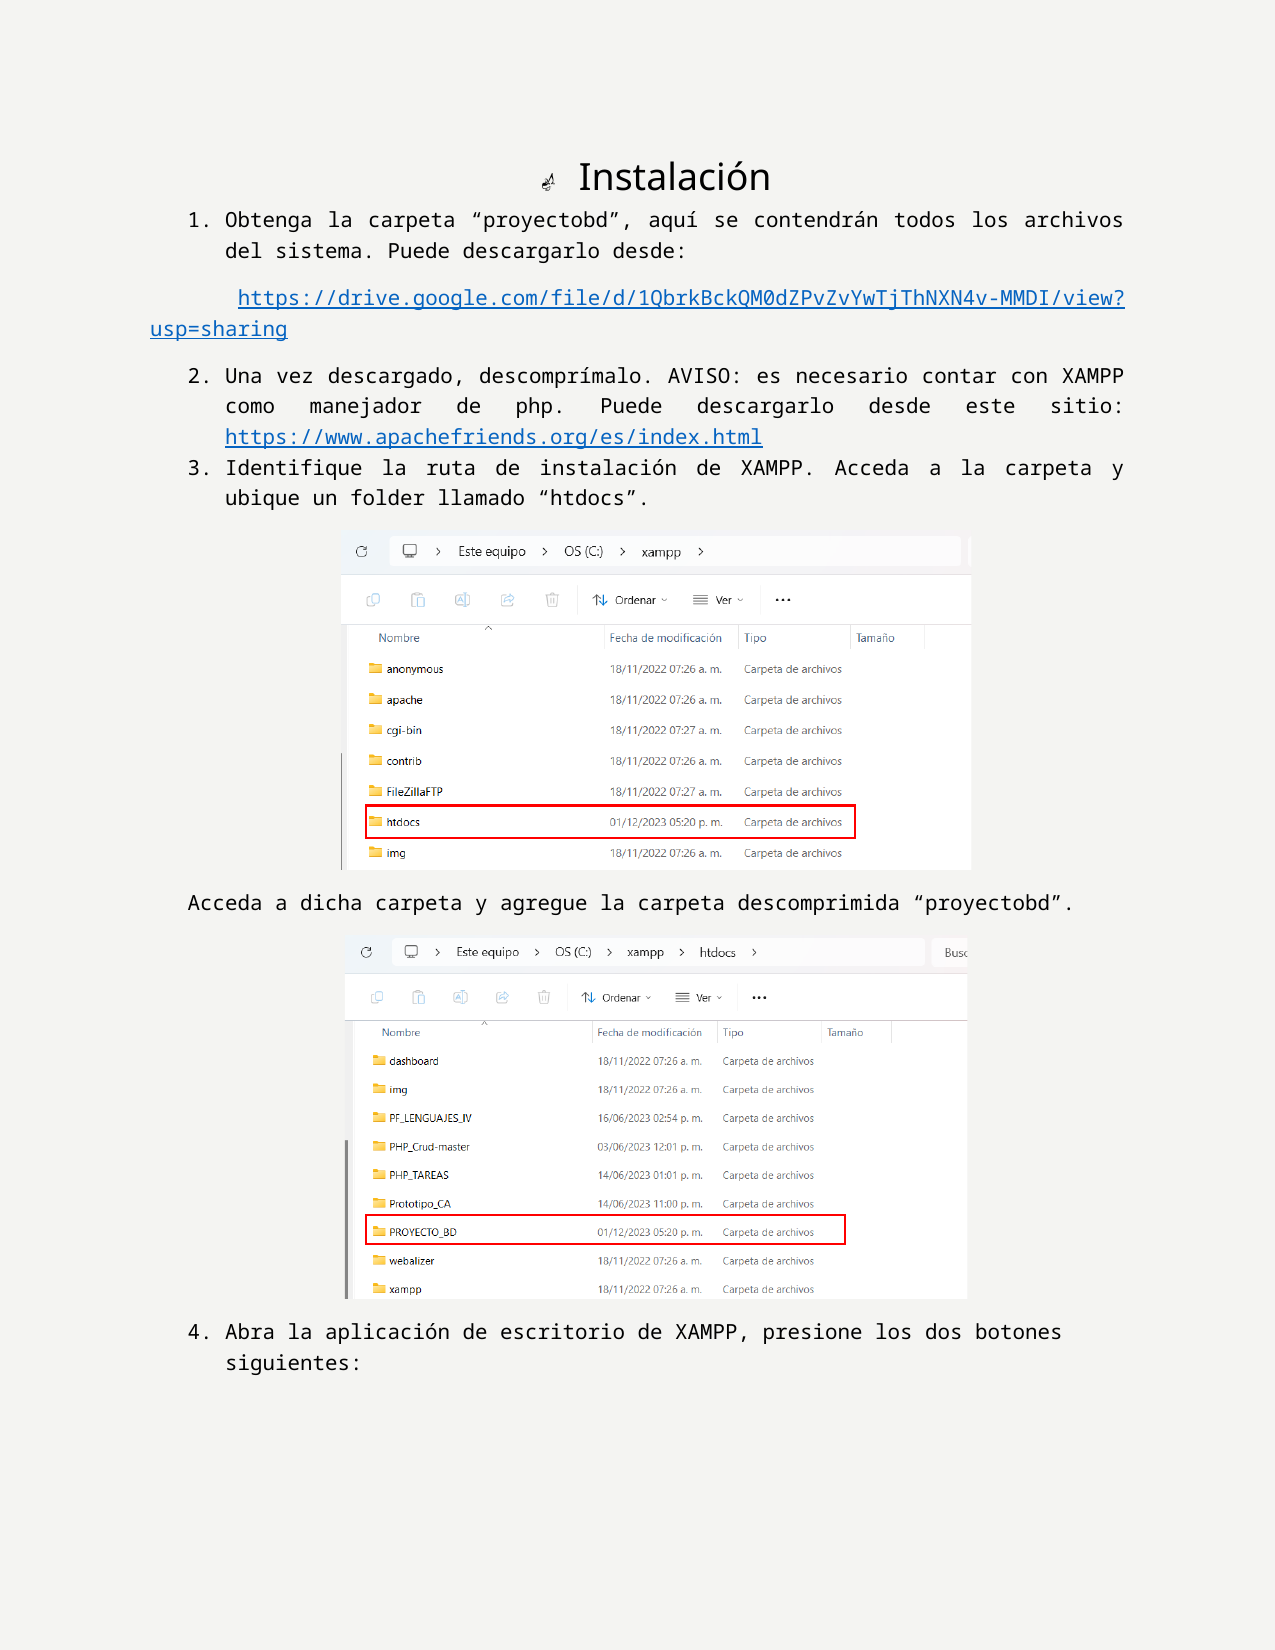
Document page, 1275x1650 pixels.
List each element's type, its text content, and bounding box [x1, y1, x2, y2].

text Acceda a dicha carpeta y agregue la carpeta descomprimida “proyectobd”. [187, 888, 1125, 917]
picture [542, 173, 555, 191]
list Abra la aplicación de escritorio de XAMPP, presione los dos botones siguientes: [187, 1317, 1125, 1377]
text https://drive.google.com/file/d/1QbrkBckQM0dZPvZvYwTjThNXN4v-MMDI/view?usp=sharing [150, 283, 1125, 342]
picture [344, 935, 968, 1299]
list Identifique la ruta de instalación de XAMPP. Acceda a la carpeta y ubique un folder llamado “htdocs”. [187, 453, 1125, 512]
list Una vez descargado, descomprímalo. AVISO: es necesario contar con XAMPP como manejador de php. Puede descargarlo desde este sitio: https://www.apachefriends.org/es/index.html [187, 361, 1125, 451]
list Instalación [187, 150, 1125, 201]
list Obtenga la carpeta “proyectobd”, aquí se contendrán todos los archivos del sistema. Puede descargarlo desde: [187, 205, 1125, 264]
picture [341, 530, 972, 870]
